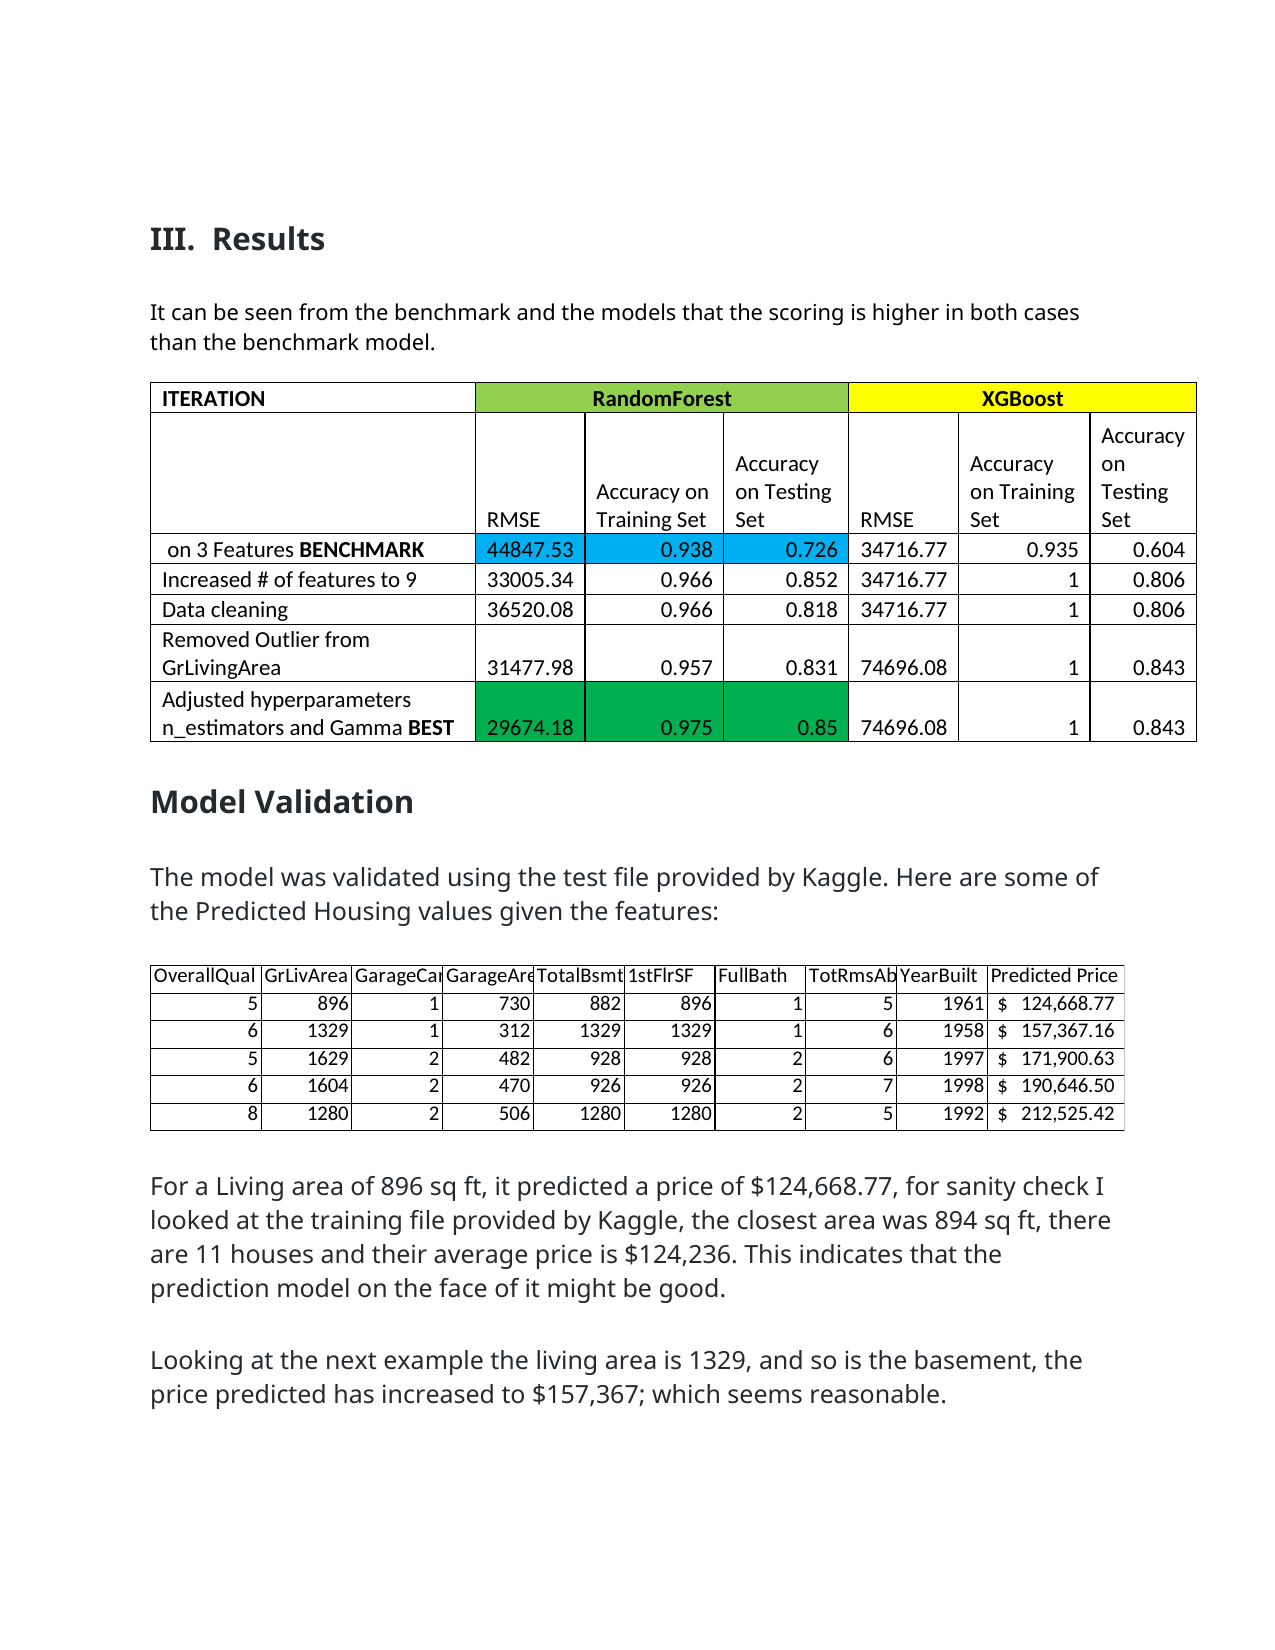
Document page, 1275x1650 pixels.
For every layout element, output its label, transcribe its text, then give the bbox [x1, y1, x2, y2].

table_cell Increased # of features to 9 [151, 564, 475, 593]
text For a Living area of 896 sq ft, it predicted a price of $124,668.77, for sanity check I looked at the training file provided by Kaggle, the closest area was 894 sq ft, there are 11 houses and their average price is $124,236. This indicates that the prediction model on the face of it might be good. [150, 1168, 1125, 1305]
table_cell Accuracy on Testing Set [724, 413, 848, 533]
table_cell Data cleaning [151, 595, 475, 624]
table_cell 34716.77 [849, 564, 958, 593]
table_header XGBoost [849, 383, 1196, 412]
table_cell 74696.08 [849, 682, 958, 741]
table_cell [151, 413, 475, 533]
text The model was validated using the test file provided by Kaggle. Here are some of the Predicted Housing values given the features: [150, 860, 1125, 928]
text It can be seen from the benchmark and the models that the scoring is higher in both cases than the benchmark model. [150, 297, 1125, 357]
table_cell 29674.18 [476, 682, 584, 741]
table_cell 0.843 [1091, 625, 1196, 681]
table_cell 1 [959, 595, 1089, 624]
text Model Validation [150, 780, 1125, 822]
table_cell 0.843 [1091, 682, 1196, 741]
table_cell on 3 Features BENCHMARK [151, 534, 475, 563]
table_cell 44847.53 [476, 534, 584, 563]
table_cell Removed Outlier from GrLivingArea [151, 625, 475, 681]
table_cell 0.975 [586, 682, 723, 741]
table_cell Accuracy on Testing Set [1091, 413, 1196, 533]
table_cell 1 [959, 564, 1089, 593]
table_cell 0.604 [1091, 534, 1196, 563]
table_cell 34716.77 [849, 595, 958, 624]
table_cell 0.935 [959, 534, 1089, 563]
table_cell 0.966 [586, 564, 723, 593]
table_cell 0.806 [1091, 595, 1196, 624]
table_cell 31477.98 [476, 625, 584, 681]
table_header RandomForest [476, 383, 848, 412]
table_cell 0.726 [724, 534, 848, 563]
table_cell 0.957 [586, 625, 723, 681]
table_cell 0.831 [724, 625, 848, 681]
text Looking at the next example the living area is 1329, and so is the basement, the price predicted has increased to $157,367; which seems reasonable. [150, 1342, 1125, 1410]
table_cell RMSE [476, 413, 584, 533]
table_cell Accuracy on Training Set [586, 413, 723, 533]
table_cell 1 [959, 625, 1089, 681]
table_cell 1 [959, 682, 1089, 741]
table_header ITERATION [151, 383, 475, 412]
table_cell 0.806 [1091, 564, 1196, 593]
table_cell 0.818 [724, 595, 848, 624]
table_cell 0.852 [724, 564, 848, 593]
text III. Results [150, 217, 1125, 260]
table_cell 33005.34 [476, 564, 584, 593]
table_cell 0.966 [586, 595, 723, 624]
table_cell Adjusted hyperparameters n_estimators and Gamma BEST [151, 682, 475, 741]
table_cell 0.938 [586, 534, 723, 563]
table_cell 0.85 [724, 682, 848, 741]
table_cell 36520.08 [476, 595, 584, 624]
table_cell 34716.77 [849, 534, 958, 563]
table_cell RMSE [849, 413, 958, 533]
table_cell 74696.08 [849, 625, 958, 681]
table_cell Accuracy on Training Set [959, 413, 1089, 533]
